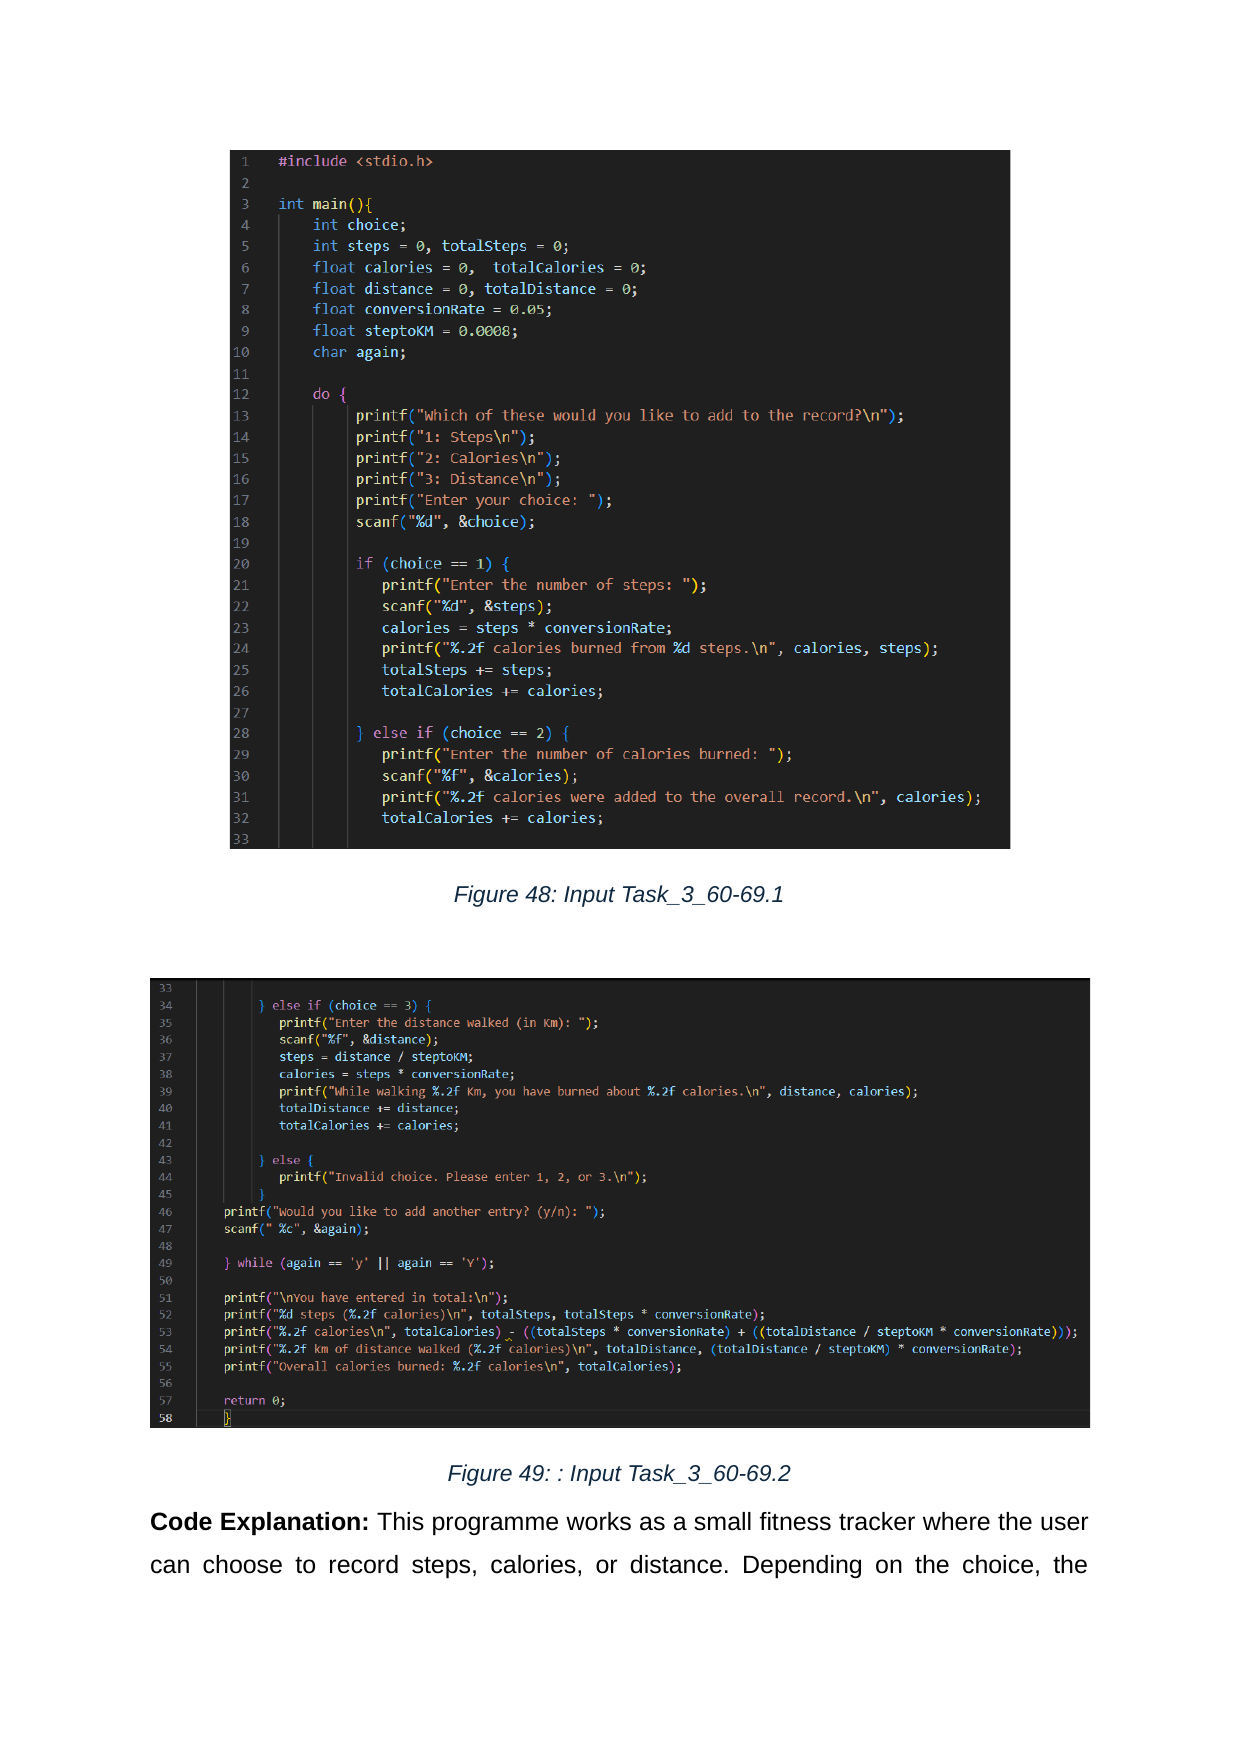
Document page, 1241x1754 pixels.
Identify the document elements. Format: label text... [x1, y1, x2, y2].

picture [150, 978, 1091, 1428]
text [150, 1507, 1090, 1579]
text Figure 48: Input Task_3_60-69.1 [150, 881, 1090, 907]
picture [229, 150, 1011, 849]
text Figure 49: : Input Task_3_60-69.2 [150, 1460, 1090, 1486]
